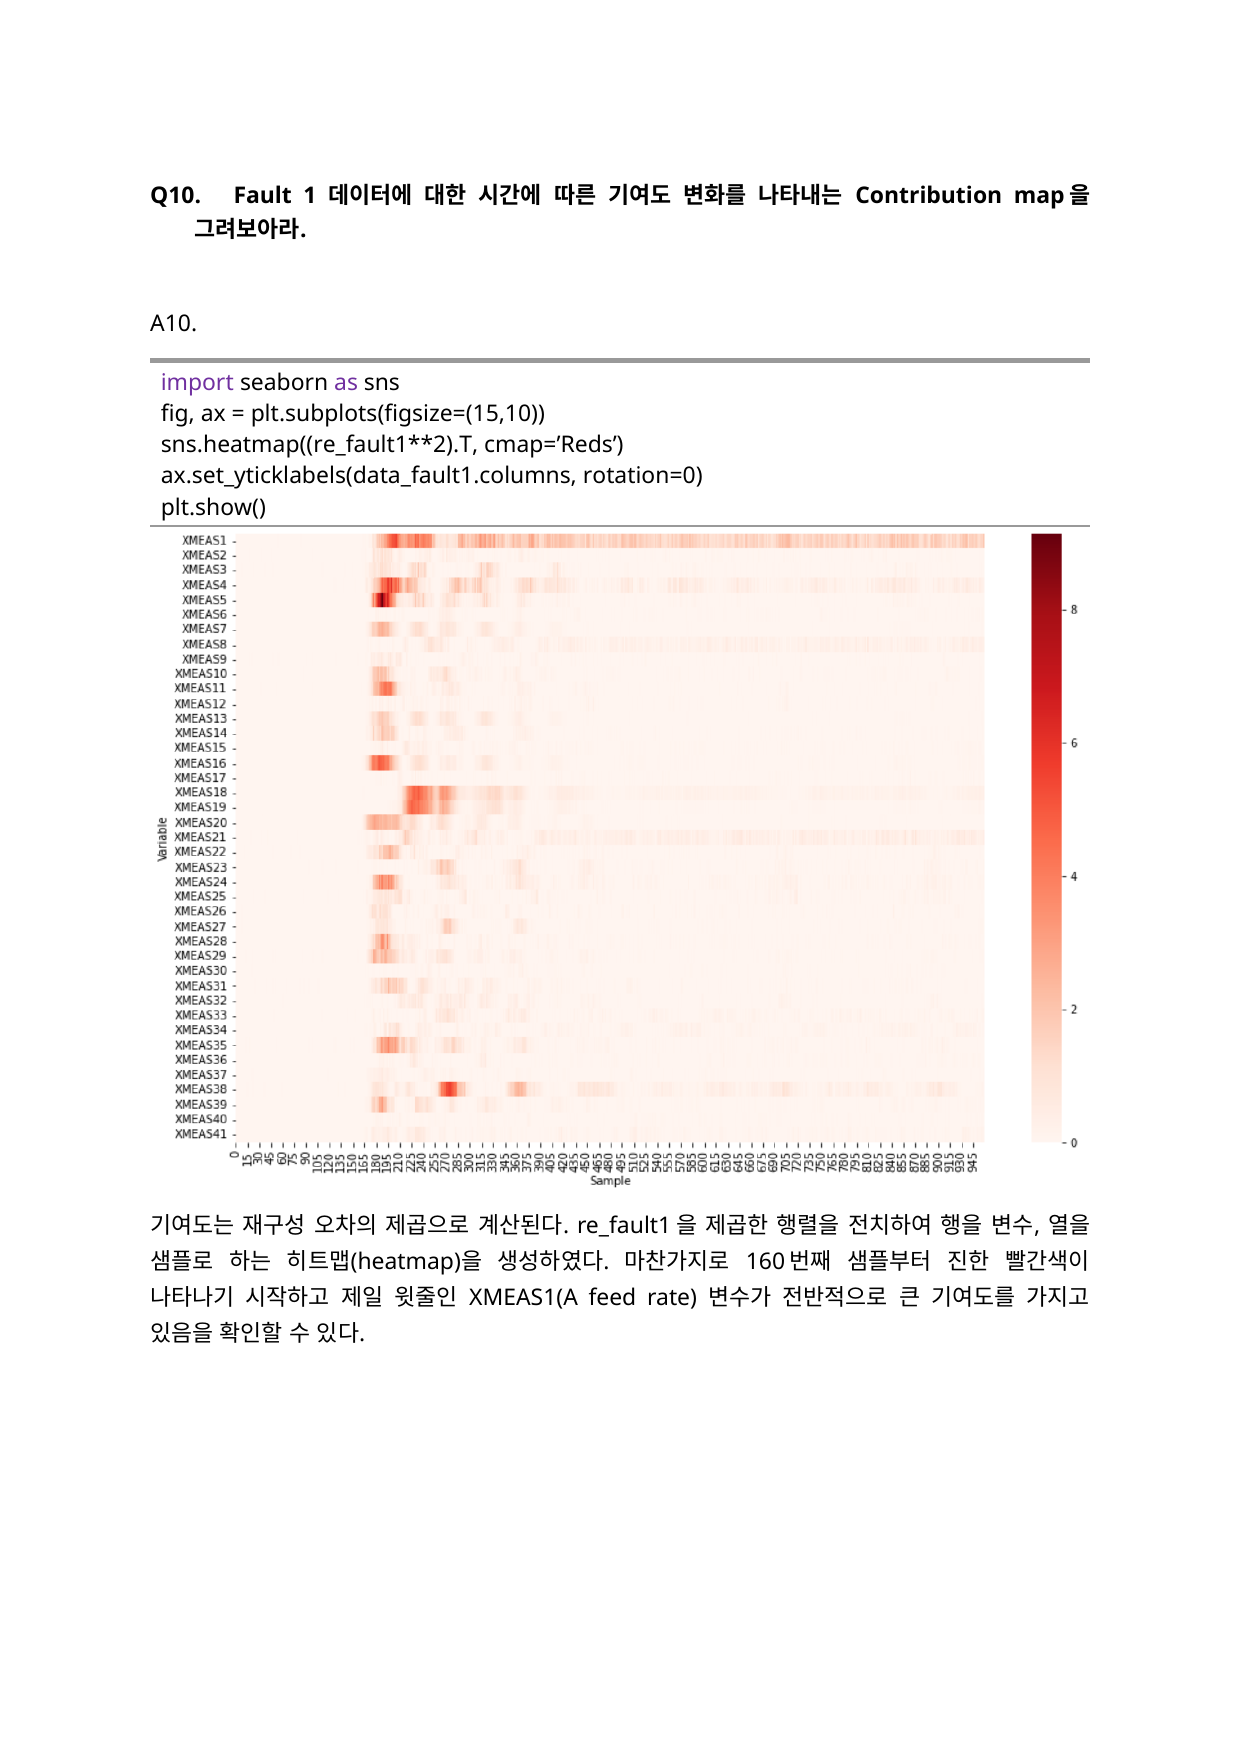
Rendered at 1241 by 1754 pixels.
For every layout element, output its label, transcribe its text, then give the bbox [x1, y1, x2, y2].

text 기여도는 재구성 오차의 제곱으로 계산된다. re_fault1을 제곱한 행렬을 전치하여 행을 변수, 열을 샘플로 하는 히트맵(heatmap)을 생성하였다. 마찬가지로 160번째 샘플부터 진한 빨간색이 나타나기 시작하고 제일 윗줄인 XMEAS1(A feed rate) 변수가 전반적으로 큰 기여도를 가지고 있음을 확인할 수 있다. [150, 1207, 1090, 1348]
picture [150, 527, 1091, 1192]
text Fault 1 데이터에 대한 시간에 따른 기여도 변화를 나타내는 Contribution map을 그려보아라. [150, 177, 1090, 244]
table_header import seaborn as sns fig, ax = plt.subplots(figsize=(15,10)) sns.heatmap((re_fault1**2).T, cmap=’Reds’) ax.set_yticklabels(data_fault1.columns, rotation=0) plt.show() [150, 363, 1090, 524]
